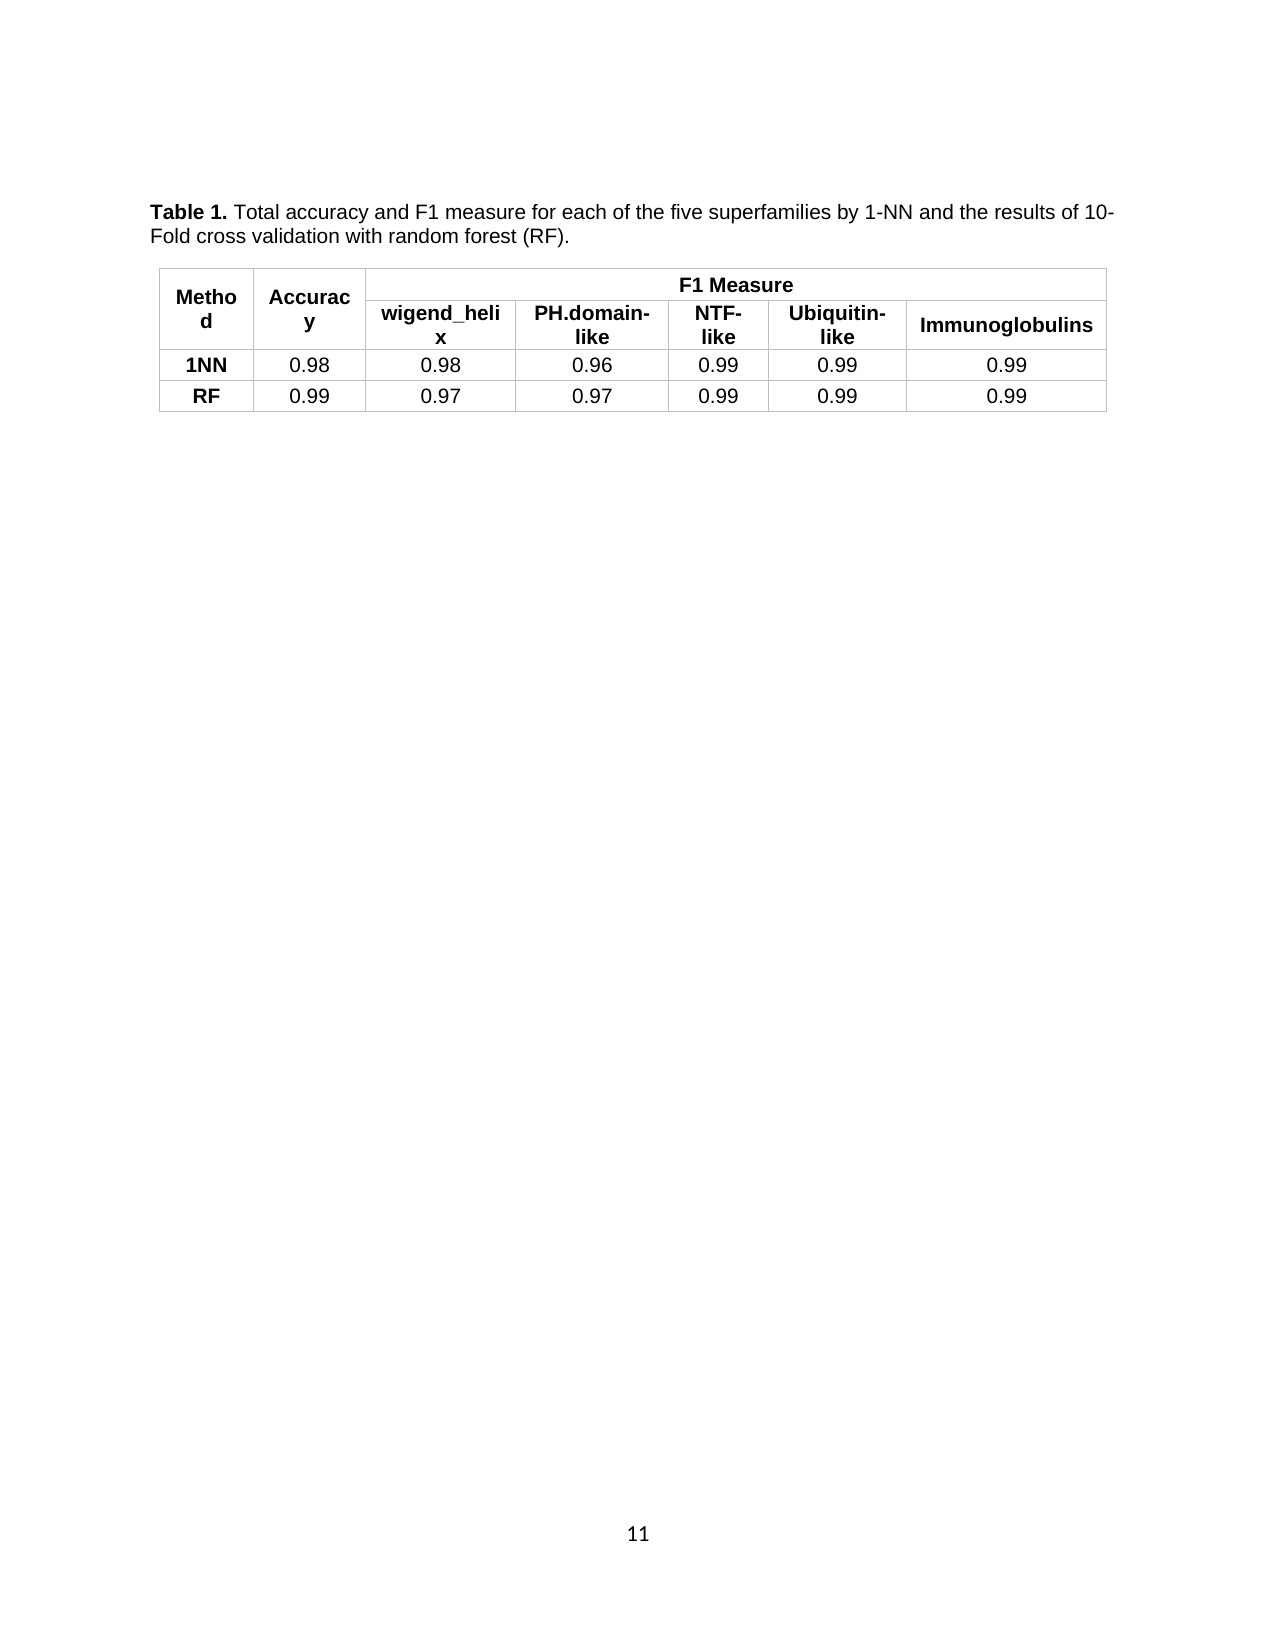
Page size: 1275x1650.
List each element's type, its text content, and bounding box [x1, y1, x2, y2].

table_cell 1NN [160, 350, 253, 380]
table_cell 0.99 [254, 381, 365, 411]
text Table 1. Total accuracy and F1 measure for each of the five superfamilies by 1-NN and the results of 10-Fold cross validation with random forest (RF). [150, 199, 1125, 247]
table_cell 0.98 [366, 350, 515, 380]
table_cell Ubiquitin-like [769, 301, 906, 348]
table_header Accuracy [254, 269, 365, 348]
table_cell PH.domain-like [516, 301, 668, 348]
table_cell 0.99 [907, 381, 1106, 411]
table_header F1 Measure [366, 269, 1106, 299]
table_cell NTF-like [669, 301, 768, 348]
table_cell 0.99 [769, 381, 906, 411]
table_cell 0.97 [366, 381, 515, 411]
table_cell 0.98 [254, 350, 365, 380]
table_cell 0.99 [669, 381, 768, 411]
table_cell 0.99 [907, 350, 1106, 380]
table_cell 0.97 [516, 381, 668, 411]
table_cell Immunoglobulins [907, 301, 1106, 348]
table_header Method [160, 269, 253, 348]
table_cell 0.99 [669, 350, 768, 380]
table_cell RF [160, 381, 253, 411]
table_cell 0.99 [769, 350, 906, 380]
table_cell 0.96 [516, 350, 668, 380]
table_cell wigend_helix [366, 301, 515, 348]
